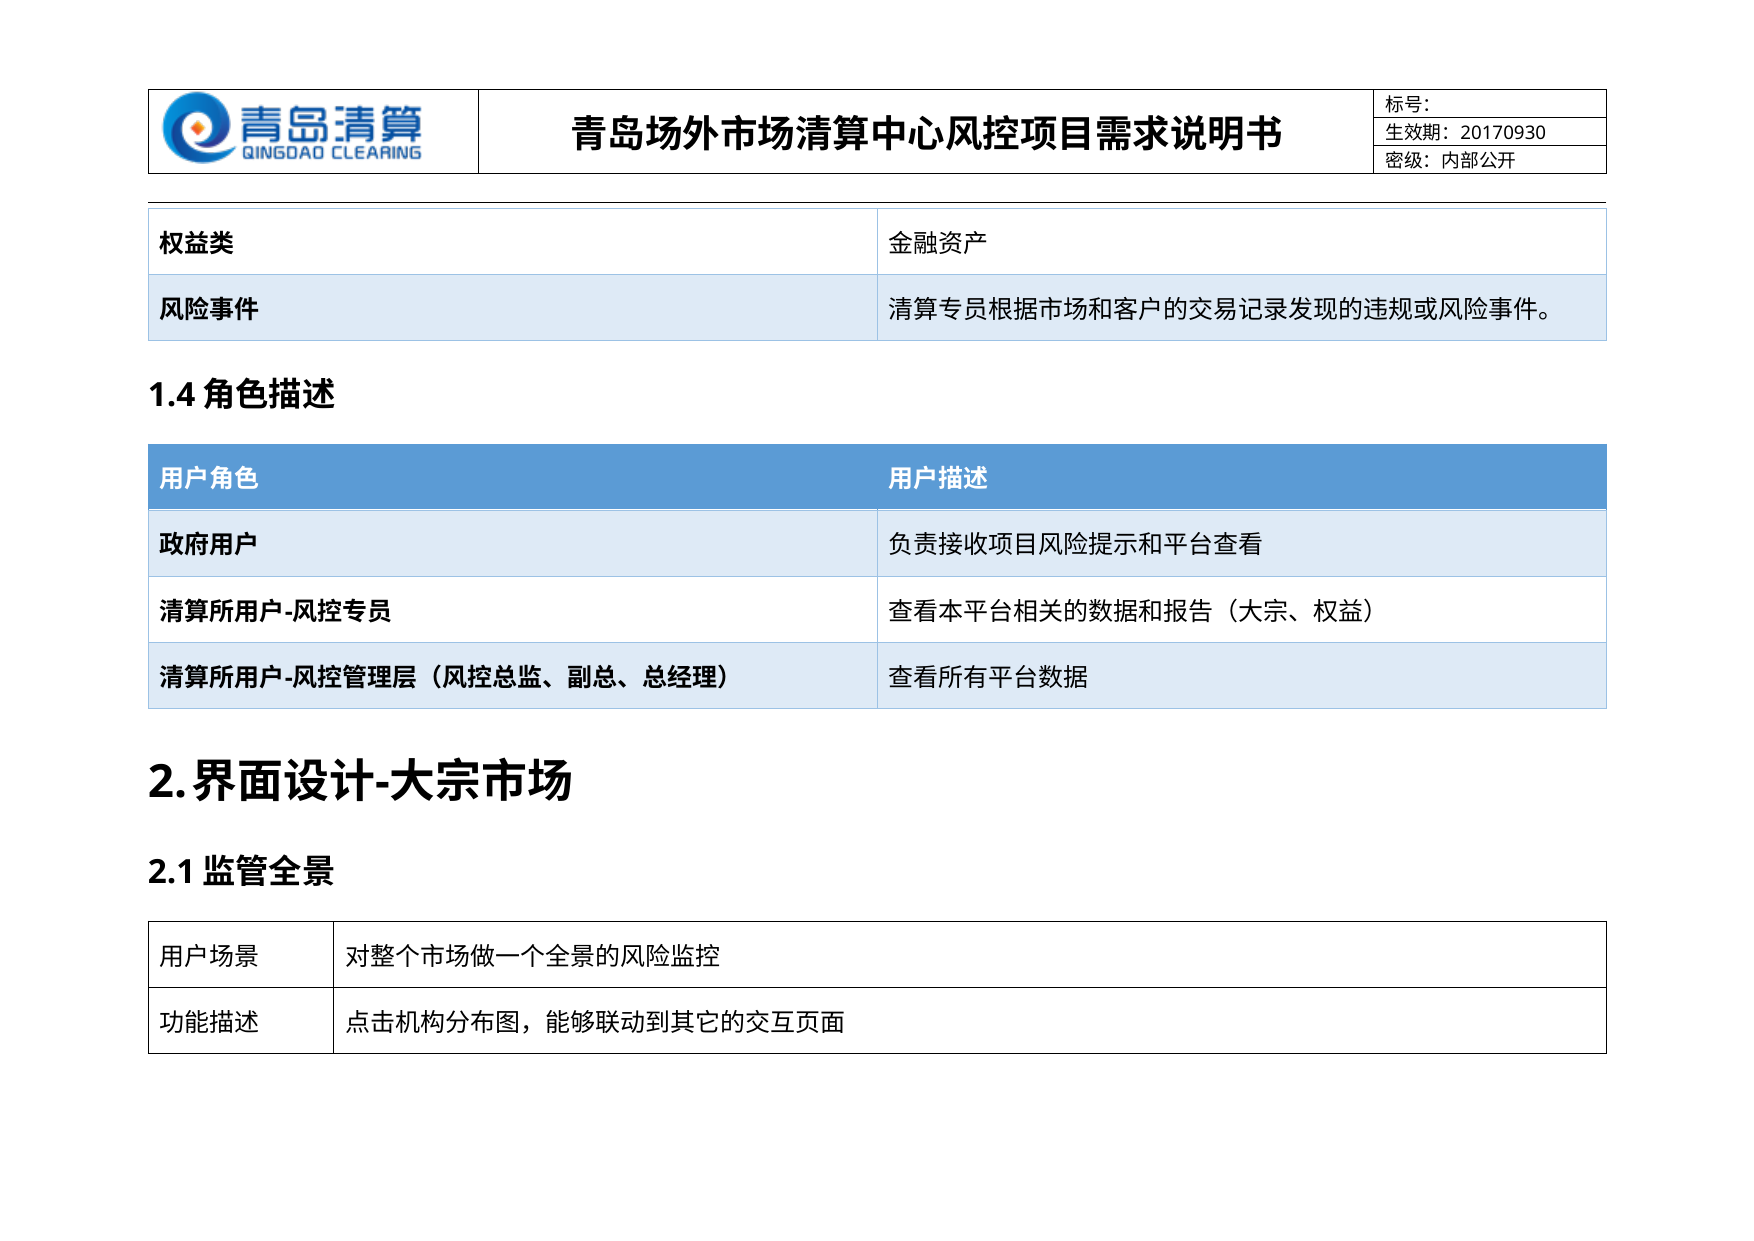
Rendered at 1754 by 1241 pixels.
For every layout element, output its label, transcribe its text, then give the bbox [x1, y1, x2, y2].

table_header 用户场景 [149, 922, 333, 987]
table_header 对整个市场做一个全景的风险监控 [334, 922, 1606, 987]
table_cell 权益类 [149, 209, 877, 274]
subtitle 1.4角色描述 [148, 368, 1606, 416]
table_cell 查看所有平台数据 [878, 643, 1606, 708]
table_cell 点击机构分布图，能够联动到其它的交互页面 [334, 988, 1606, 1053]
picture [159, 89, 422, 164]
table_cell 清算专员根据市场和客户的交易记录发现的违规或风险事件。 [878, 275, 1606, 340]
subtitle 界面设计-大宗市场 [148, 744, 1606, 811]
table_cell 负责接收项目风险提示和平台查看 [878, 511, 1606, 576]
table_cell 金融资产 [878, 209, 1606, 274]
table_cell 风险事件 [149, 275, 877, 340]
table_cell 查看本平台相关的数据和报告（大宗、权益） [878, 577, 1606, 642]
table_cell 清算所用户-风控专员 [149, 577, 877, 642]
table_header 用户描述 [878, 445, 1606, 509]
table_header 用户角色 [149, 445, 877, 509]
subtitle 2.1监管全景 [148, 845, 1606, 893]
table_cell 清算所用户-风控管理层（风控总监、副总、总经理） [149, 643, 877, 708]
table_cell 功能描述 [149, 988, 333, 1053]
table_cell 政府用户 [149, 511, 877, 576]
